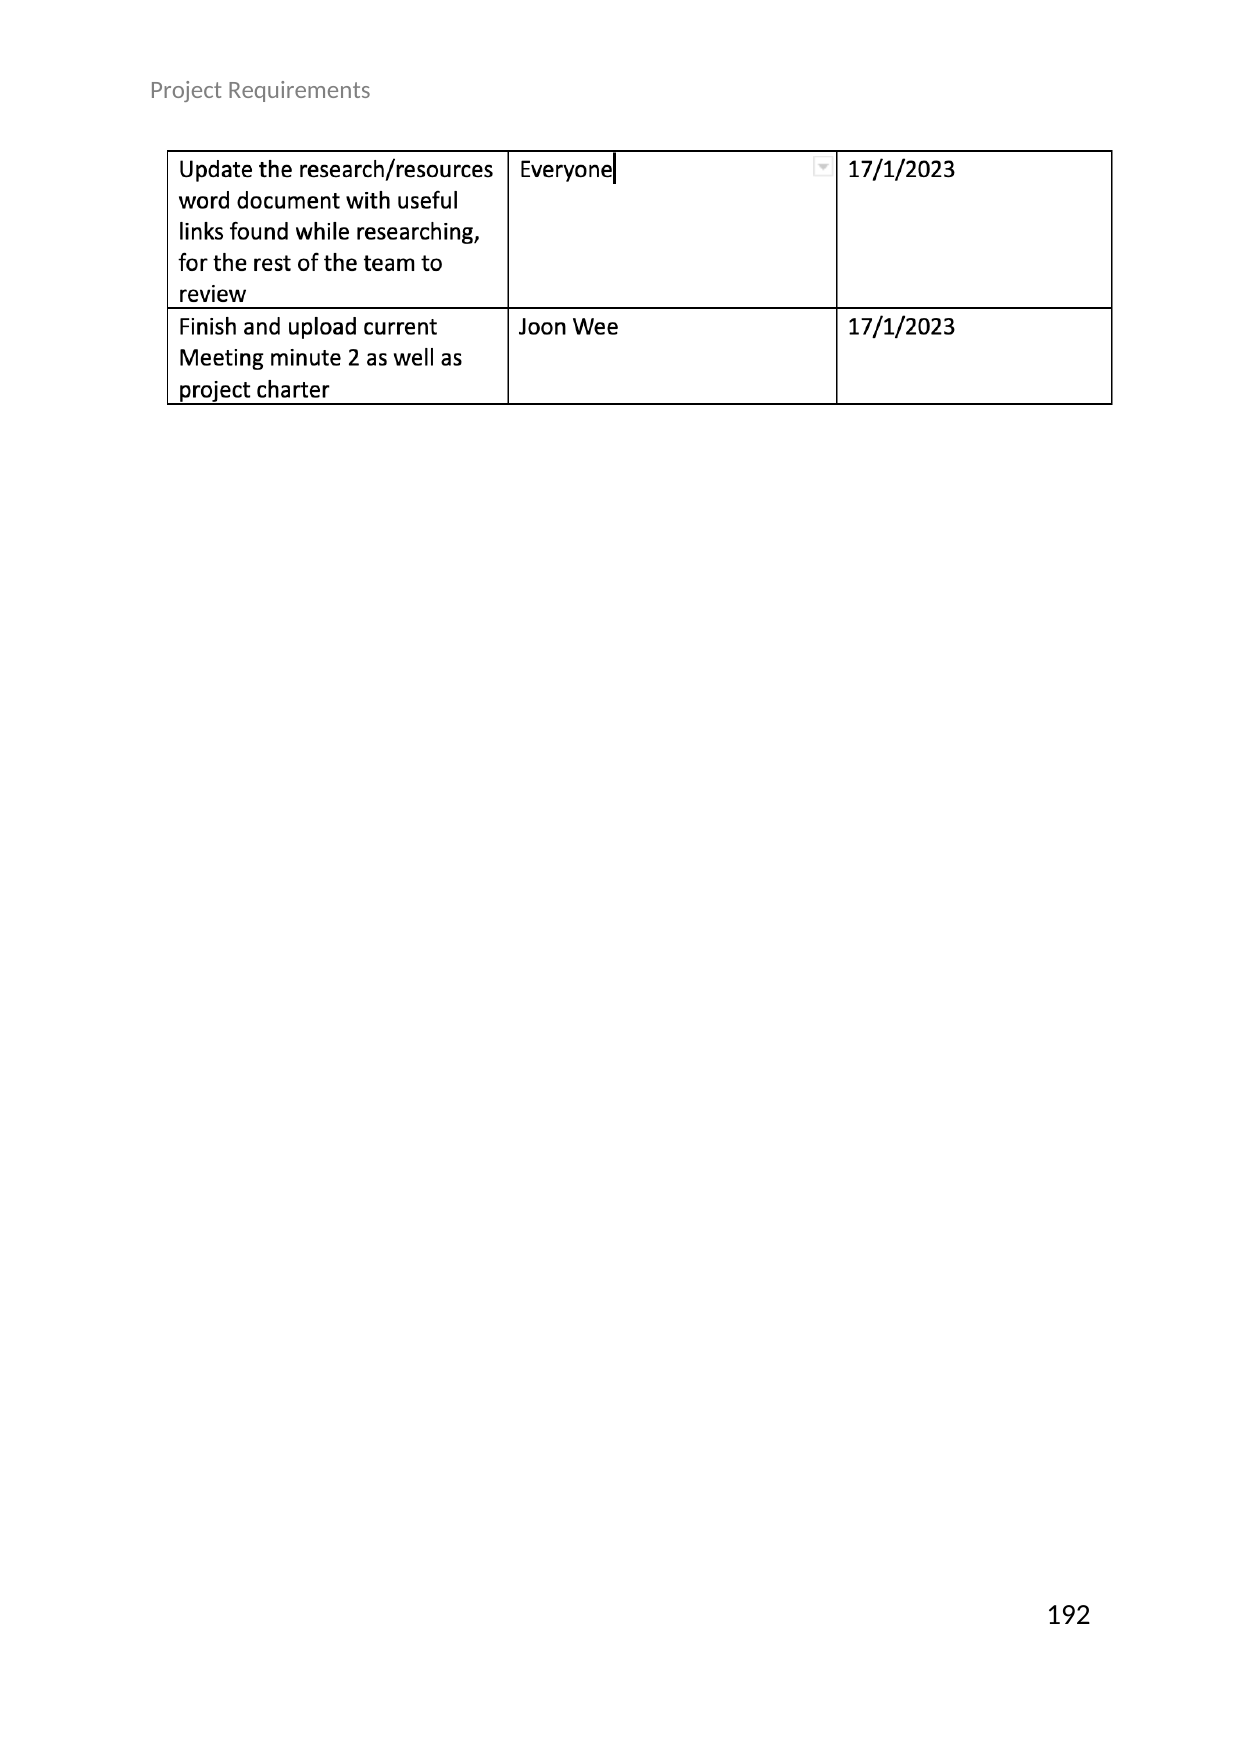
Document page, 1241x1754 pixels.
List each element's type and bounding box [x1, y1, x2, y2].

picture [150, 150, 1127, 417]
